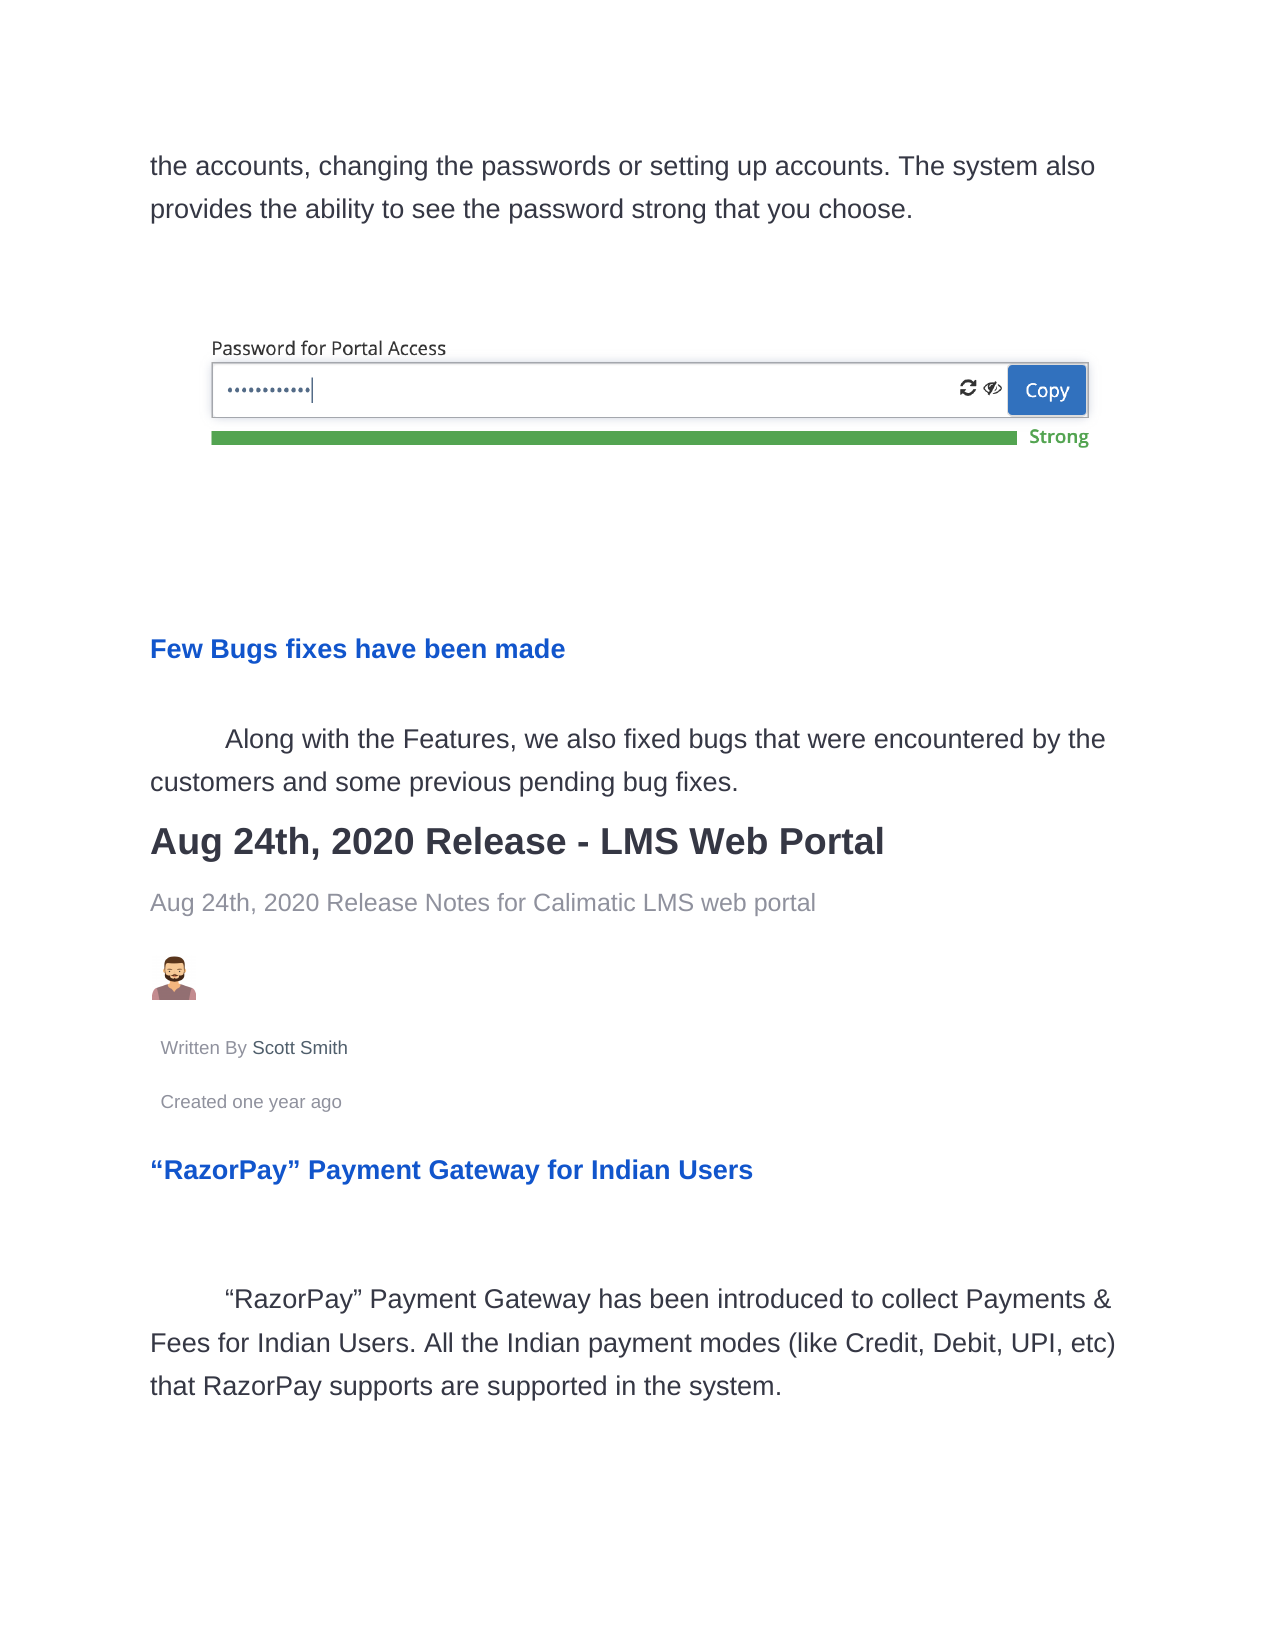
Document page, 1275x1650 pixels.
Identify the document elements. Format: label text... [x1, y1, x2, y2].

subtitle “RazorPay” Payment Gateway for Indian Users [150, 1154, 1125, 1185]
picture [152, 955, 196, 1000]
subtitle Few Bugs fixes have been made [150, 633, 1125, 664]
text Written By Scott Smith [160, 1037, 1125, 1058]
text Aug 24th, 2020 Release Notes for Calimatic LMS web portal [150, 888, 1125, 916]
picture [150, 311, 1125, 478]
subtitle Aug 24th, 2020 Release - LMS Web Portal [150, 819, 1125, 863]
text “RazorPay” Payment Gateway has been introduced to collect Payments & Fees for Indian Users. All the Indian payment modes (like Credit, Debit, UPI, etc) that RazorPay supports are supported in the system. [150, 1283, 1125, 1401]
text Created one year ago [160, 1091, 1125, 1113]
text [150, 150, 1125, 224]
text Along with the Features, we also fixed bugs that were encountered by the customers and some previous pending bug fixes. [150, 723, 1125, 797]
